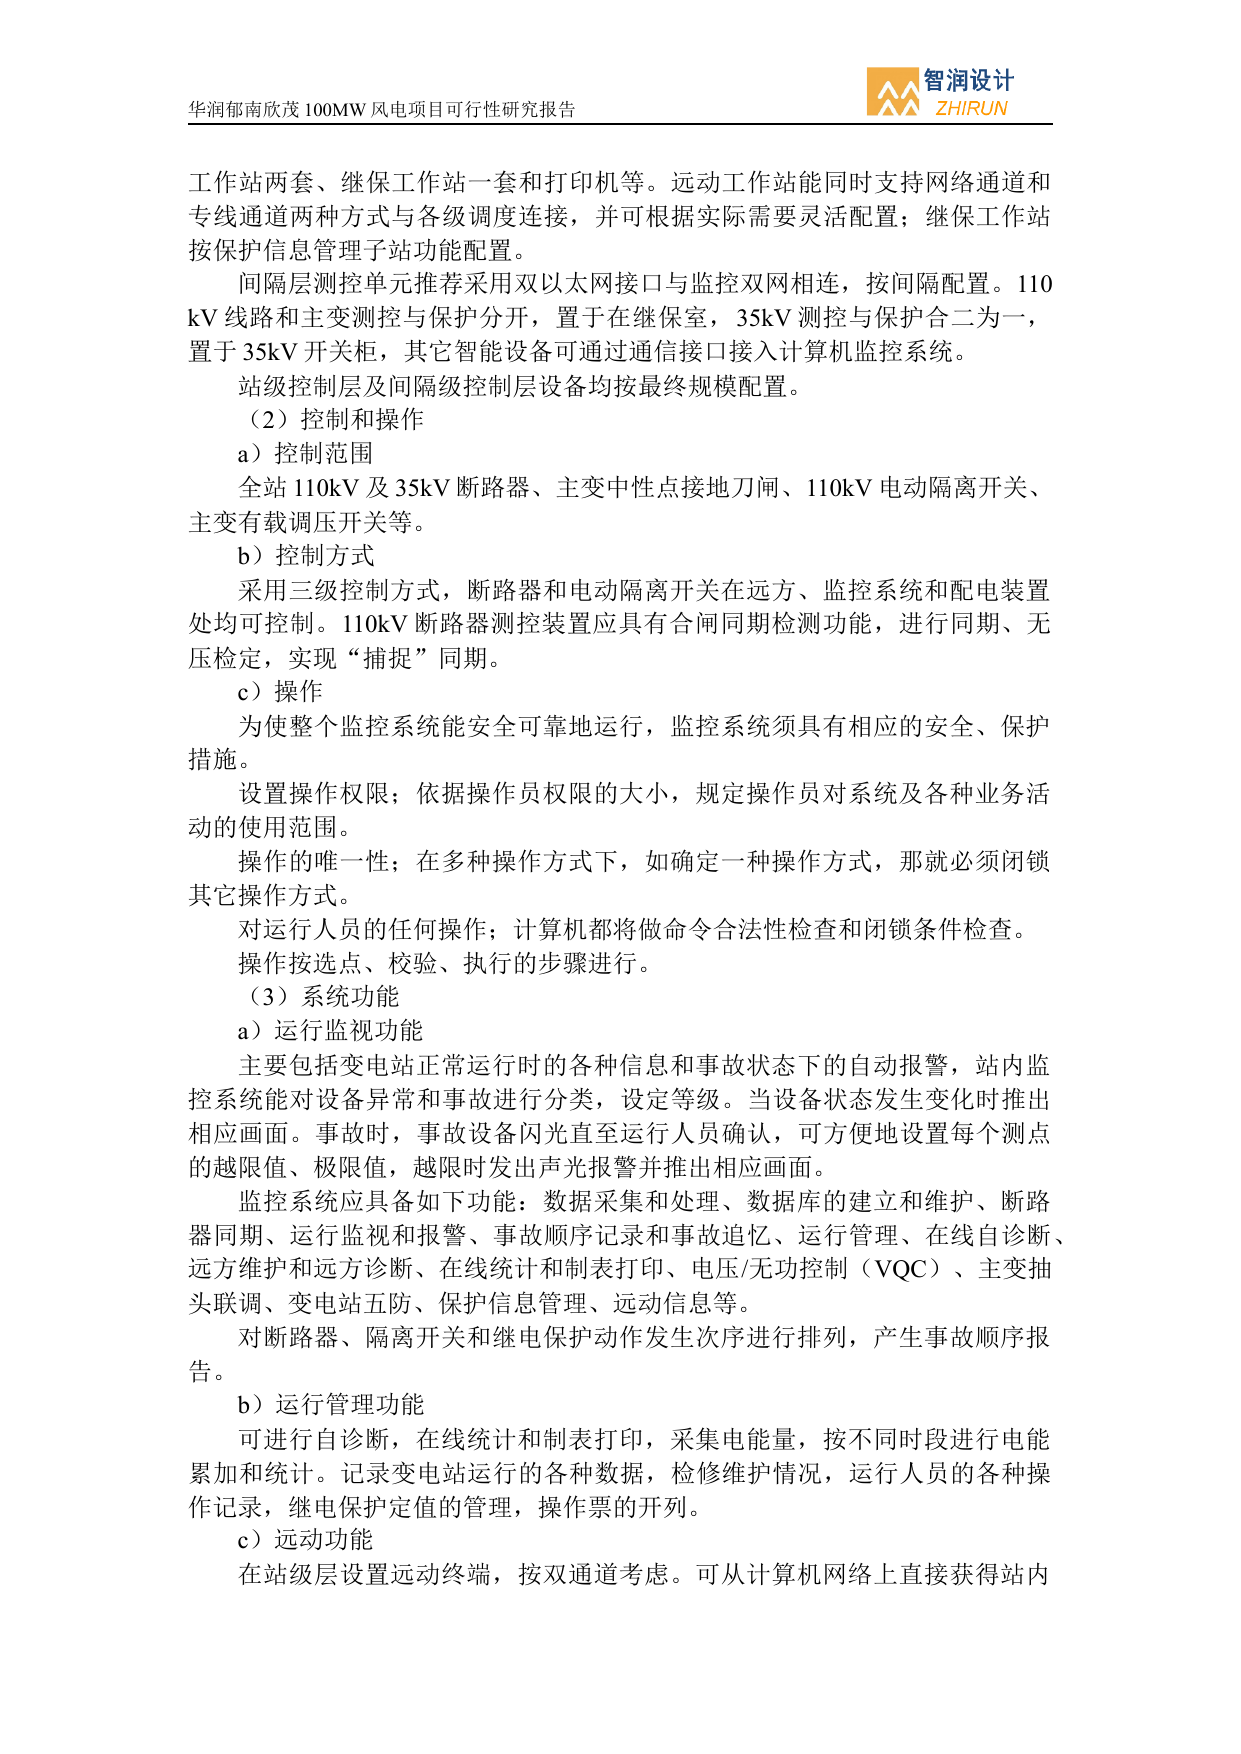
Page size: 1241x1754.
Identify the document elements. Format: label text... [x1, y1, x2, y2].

text b）运行管理功能 [187, 1386, 1053, 1420]
text 站级控制层及间隔级控制层设备均按最终规模配置。 [187, 368, 1053, 402]
text 设置操作权限；依据操作员权限的大小，规定操作员对系统及各种业务活动的使用范围。 [187, 775, 1053, 843]
text c）操作 [187, 673, 1053, 707]
text （2）控制和操作 [187, 402, 1053, 436]
text 对断路器、隔离开关和继电保护动作发生次序进行排列，产生事故顺序报告。 [187, 1318, 1053, 1386]
text 操作按选点、校验、执行的步骤进行。 [187, 945, 1053, 979]
text 全站110kV及35kV断路器、主变中性点接地刀闸、110kV电动隔离开关、主变有载调压开关等。 [187, 469, 1053, 537]
text a）运行监视功能 [187, 1013, 1053, 1047]
text 可进行自诊断，在线统计和制表打印，采集电能量，按不同时段进行电能累加和统计。记录变电站运行的各种数据，检修维护情况，运行人员的各种操作记录，继电保护定值的管理，操作票的开列。 [187, 1420, 1053, 1522]
text （3）系统功能 [187, 979, 1053, 1013]
text 主要包括变电站正常运行时的各种信息和事故状态下的自动报警，站内监控系统能对设备异常和事故进行分类，设定等级。当设备状态发生变化时推出相应画面。事故时，事故设备闪光直至运行人员确认，可方便地设置每个测点的越限值、极限值，越限时发出声光报警并推出相应画面。 [187, 1047, 1053, 1183]
text 间隔层测控单元推荐采用双以太网接口与监控双网相连，按间隔配置。110kV线路和主变测控与保护分开，置于在继保室，35kV测控与保护合二为一，置于35kV开关柜，其它智能设备可通过通信接口接入计算机监控系统。 [187, 266, 1053, 368]
text 监控系统应具备如下功能：数据采集和处理、数据库的建立和维护、断路器同期、运行监视和报警、事故顺序记录和事故追忆、运行管理、在线自诊断、远方维护和远方诊断、在线统计和制表打印、电压/无功控制（VQC）、主变抽头联调、变电站五防、保护信息管理、远动信息等。 [187, 1183, 1053, 1318]
text 采用三级控制方式，断路器和电动隔离开关在远方、监控系统和配电装置处均可控制。110kV断路器测控装置应具有合闸同期检测功能，进行同期、无压检定，实现“捕捉”同期。 [187, 571, 1053, 673]
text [187, 1556, 1053, 1590]
text 为使整个监控系统能安全可靠地运行，监控系统须具有相应的安全、保护措施。 [187, 707, 1053, 775]
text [187, 164, 1053, 266]
text 对运行人员的任何操作；计算机都将做命令合法性检查和闭锁条件检查。 [187, 911, 1053, 945]
text c）远动功能 [187, 1522, 1053, 1556]
text b）控制方式 [187, 537, 1053, 571]
text a）控制范围 [187, 436, 1053, 469]
text 操作的唯一性；在多种操作方式下，如确定一种操作方式，那就必须闭锁其它操作方式。 [187, 843, 1053, 911]
picture [866, 65, 1014, 117]
